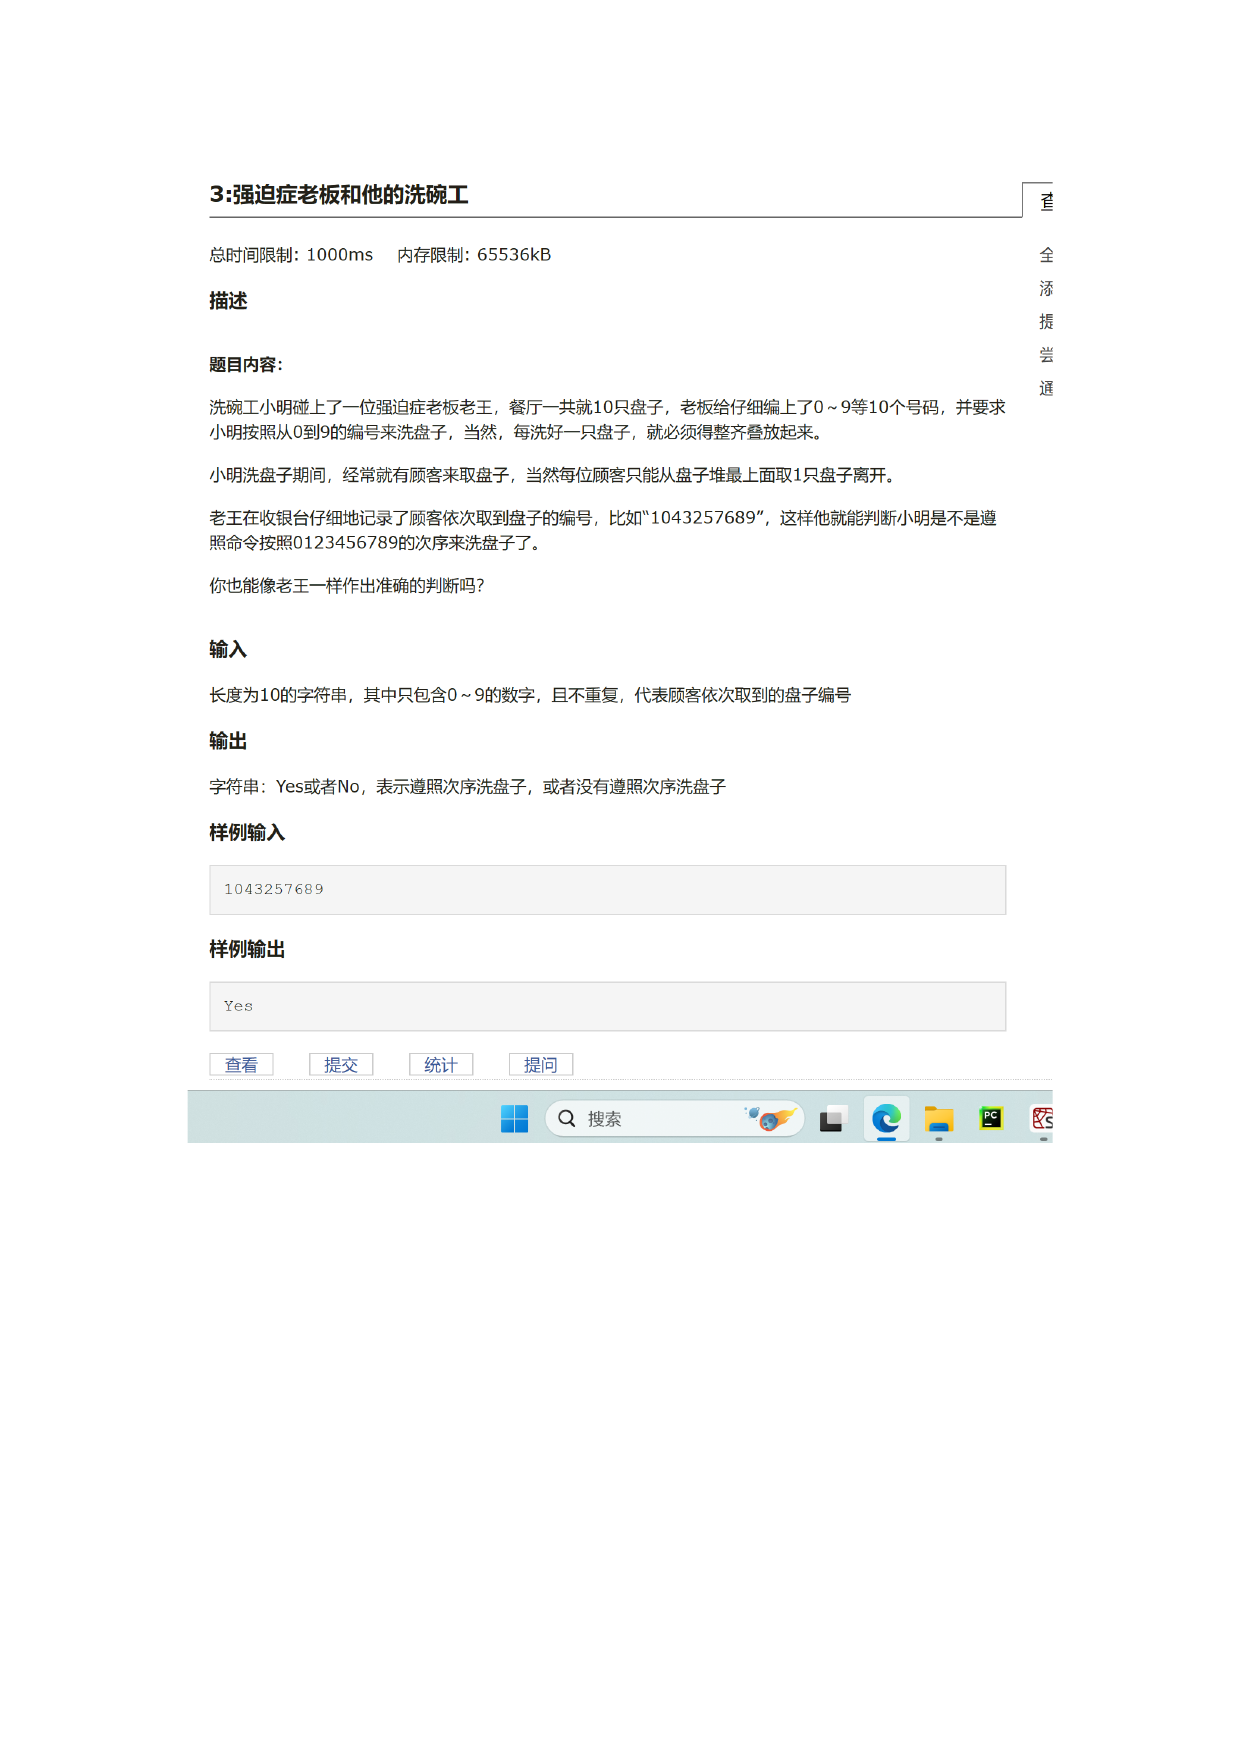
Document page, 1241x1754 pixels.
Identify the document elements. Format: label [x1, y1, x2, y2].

picture [187, 162, 1053, 1143]
